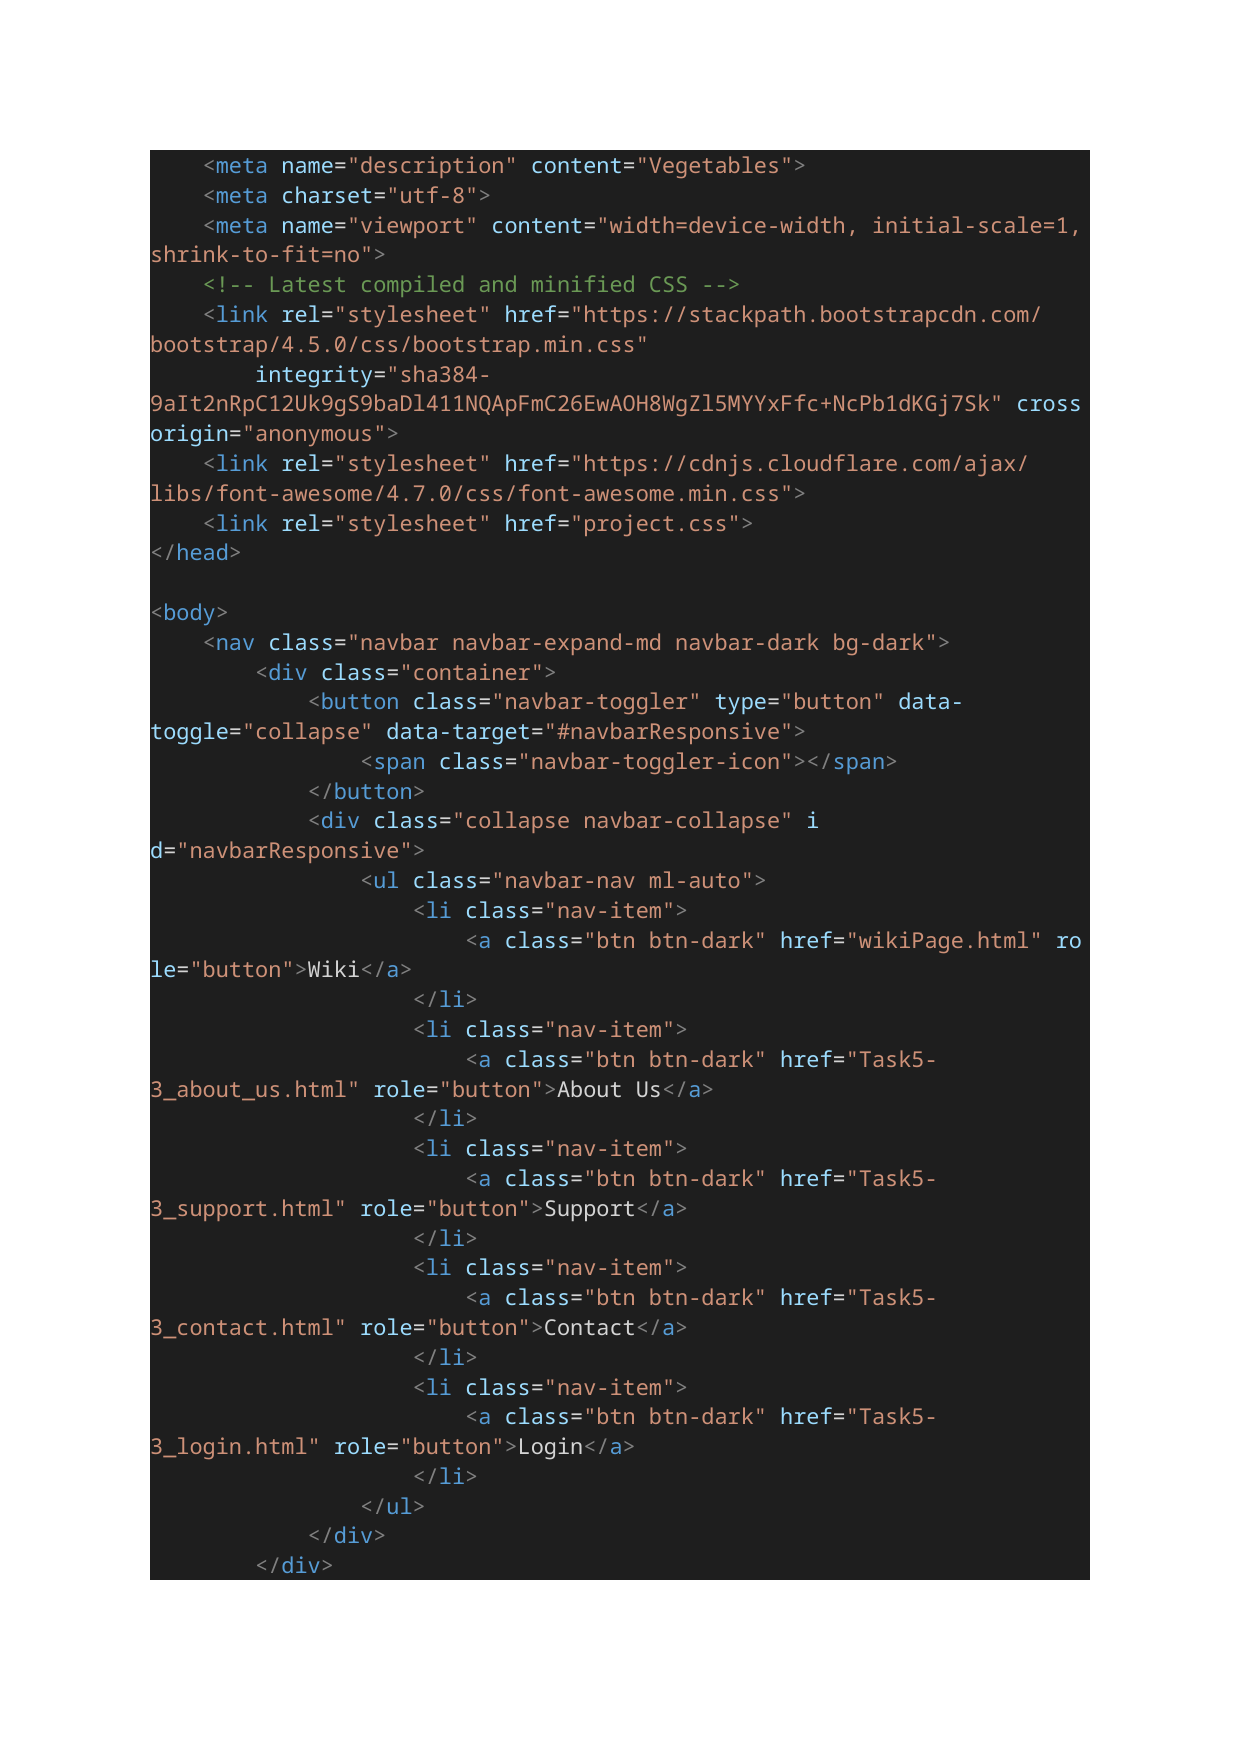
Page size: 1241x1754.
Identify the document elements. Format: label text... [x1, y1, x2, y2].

text <a class="btn btn-dark" href="Task5-3_about_us.html" role="button">About Us</a> [150, 1044, 1090, 1103]
text <link rel="stylesheet" href="https://cdnjs.cloudflare.com/ajax/libs/font-awesome/4.7.0/css/font-awesome.min.css"> [150, 448, 1090, 507]
text </div> [150, 1550, 1090, 1580]
text <li class="nav-item"> [150, 895, 1090, 924]
text <link rel="stylesheet" href="project.css"> [150, 507, 1090, 537]
text <li class="nav-item"> [150, 1133, 1090, 1163]
text <li class="nav-item"> [150, 1252, 1090, 1282]
text </li> [150, 984, 1090, 1014]
text </li> [150, 1222, 1090, 1252]
text <a class="btn btn-dark" href="Task5-3_support.html" role="button">Support</a> [150, 1163, 1090, 1222]
text <button class="navbar-toggler" type="button" data-toggle="collapse" data-target="#navbarResponsive"> [150, 686, 1090, 746]
text <!-- Latest compiled and minified CSS --> [150, 269, 1090, 299]
text <body> [150, 597, 1090, 627]
text <span class="navbar-toggler-icon"></span> [150, 746, 1090, 776]
text <a class="btn btn-dark" href="Task5-3_contact.html" role="button">Contact</a> [150, 1282, 1090, 1342]
text <a class="btn btn-dark" href="wikiPage.html" role="button">Wiki</a> [150, 924, 1090, 984]
text <li class="nav-item"> [150, 1014, 1090, 1044]
text <div class="container"> [150, 656, 1090, 686]
text <ul class="navbar-nav ml-auto"> [150, 865, 1090, 895]
text <meta name="viewport" content="width=device-width, initial-scale=1, shrink-to-fit=no"> [150, 209, 1090, 269]
text <meta name="description" content="Vegetables"> [150, 150, 1090, 180]
text </li> [150, 1103, 1090, 1133]
text </div> [150, 1520, 1090, 1550]
text </li> [150, 1342, 1090, 1371]
text </li> [150, 1461, 1090, 1491]
text </button> [150, 776, 1090, 805]
text </ul> [150, 1491, 1090, 1520]
text <div class="collapse navbar-collapse" id="navbarResponsive"> [150, 805, 1090, 865]
text </head> [150, 537, 1090, 567]
text <li class="nav-item"> [150, 1371, 1090, 1401]
text <link rel="stylesheet" href="https://stackpath.bootstrapcdn.com/bootstrap/4.5.0/css/bootstrap.min.css" [150, 299, 1090, 358]
text <meta charset="utf-8"> [150, 180, 1090, 209]
text integrity="sha384-9aIt2nRpC12Uk9gS9baDl411NQApFmC26EwAOH8WgZl5MYYxFfc+NcPb1dKGj7Sk" crossorigin="anonymous"> [150, 358, 1090, 448]
text <nav class="navbar navbar-expand-md navbar-dark bg-dark"> [150, 627, 1090, 656]
text <a class="btn btn-dark" href="Task5-3_login.html" role="button">Login</a> [150, 1401, 1090, 1461]
